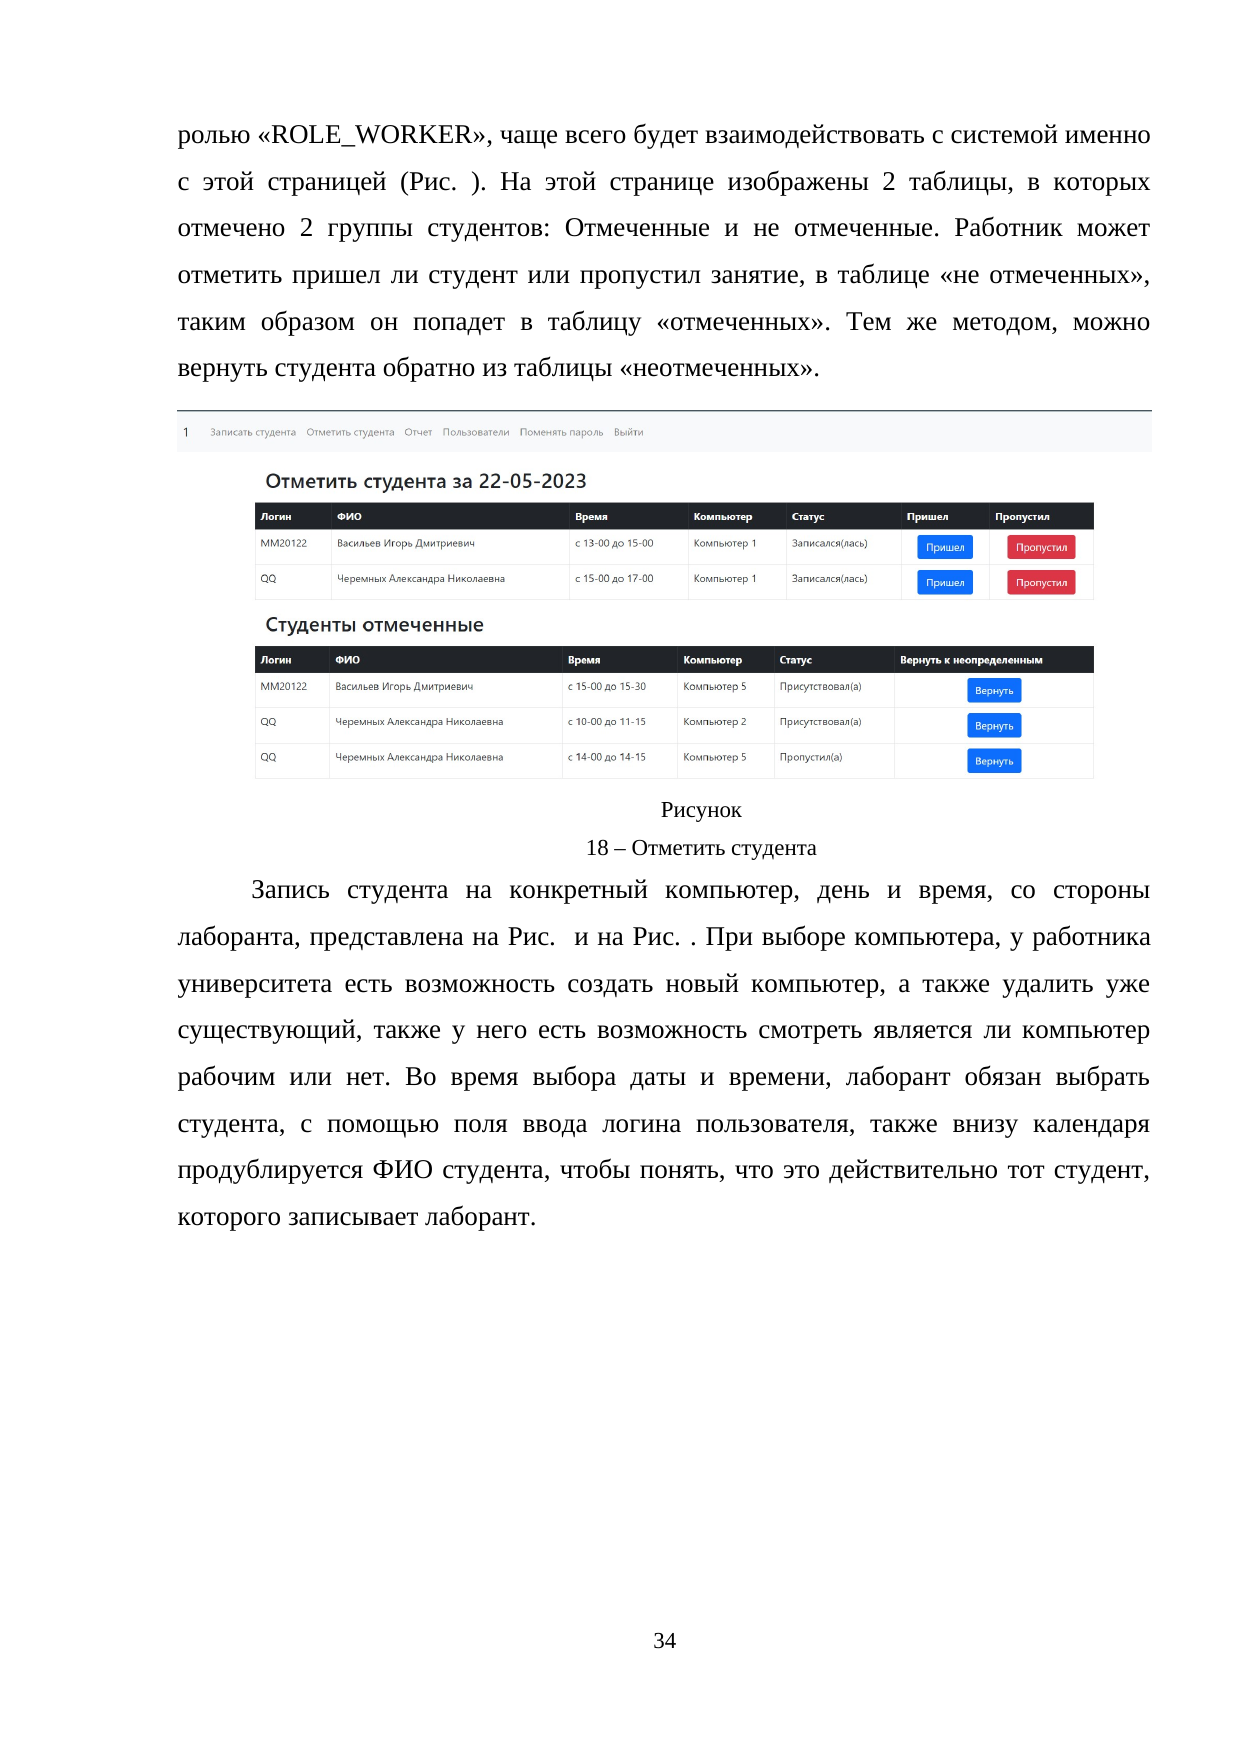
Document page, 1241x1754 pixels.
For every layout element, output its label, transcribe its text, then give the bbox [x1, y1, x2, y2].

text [177, 118, 1152, 383]
text Рисунок [177, 796, 1152, 822]
picture [177, 410, 1152, 796]
text Запись студента на конкретный компьютер, день и время, со стороны лаборанта, представлена на Рис. 19 и на Рис. 20. При выборе компьютера, у работника университета есть возможность создать новый компьютер, а также удалить уже существующий, также у него есть возможность смотреть является ли компьютер рабочим или нет. Во время выбора даты и времени, лаборант обязан выбрать студента, с помощью поля ввода логина пользователя, также внизу календаря продублируется ФИО студента, чтобы понять, что это действительно тот студент, которого записывает лаборант. [177, 873, 1152, 1231]
